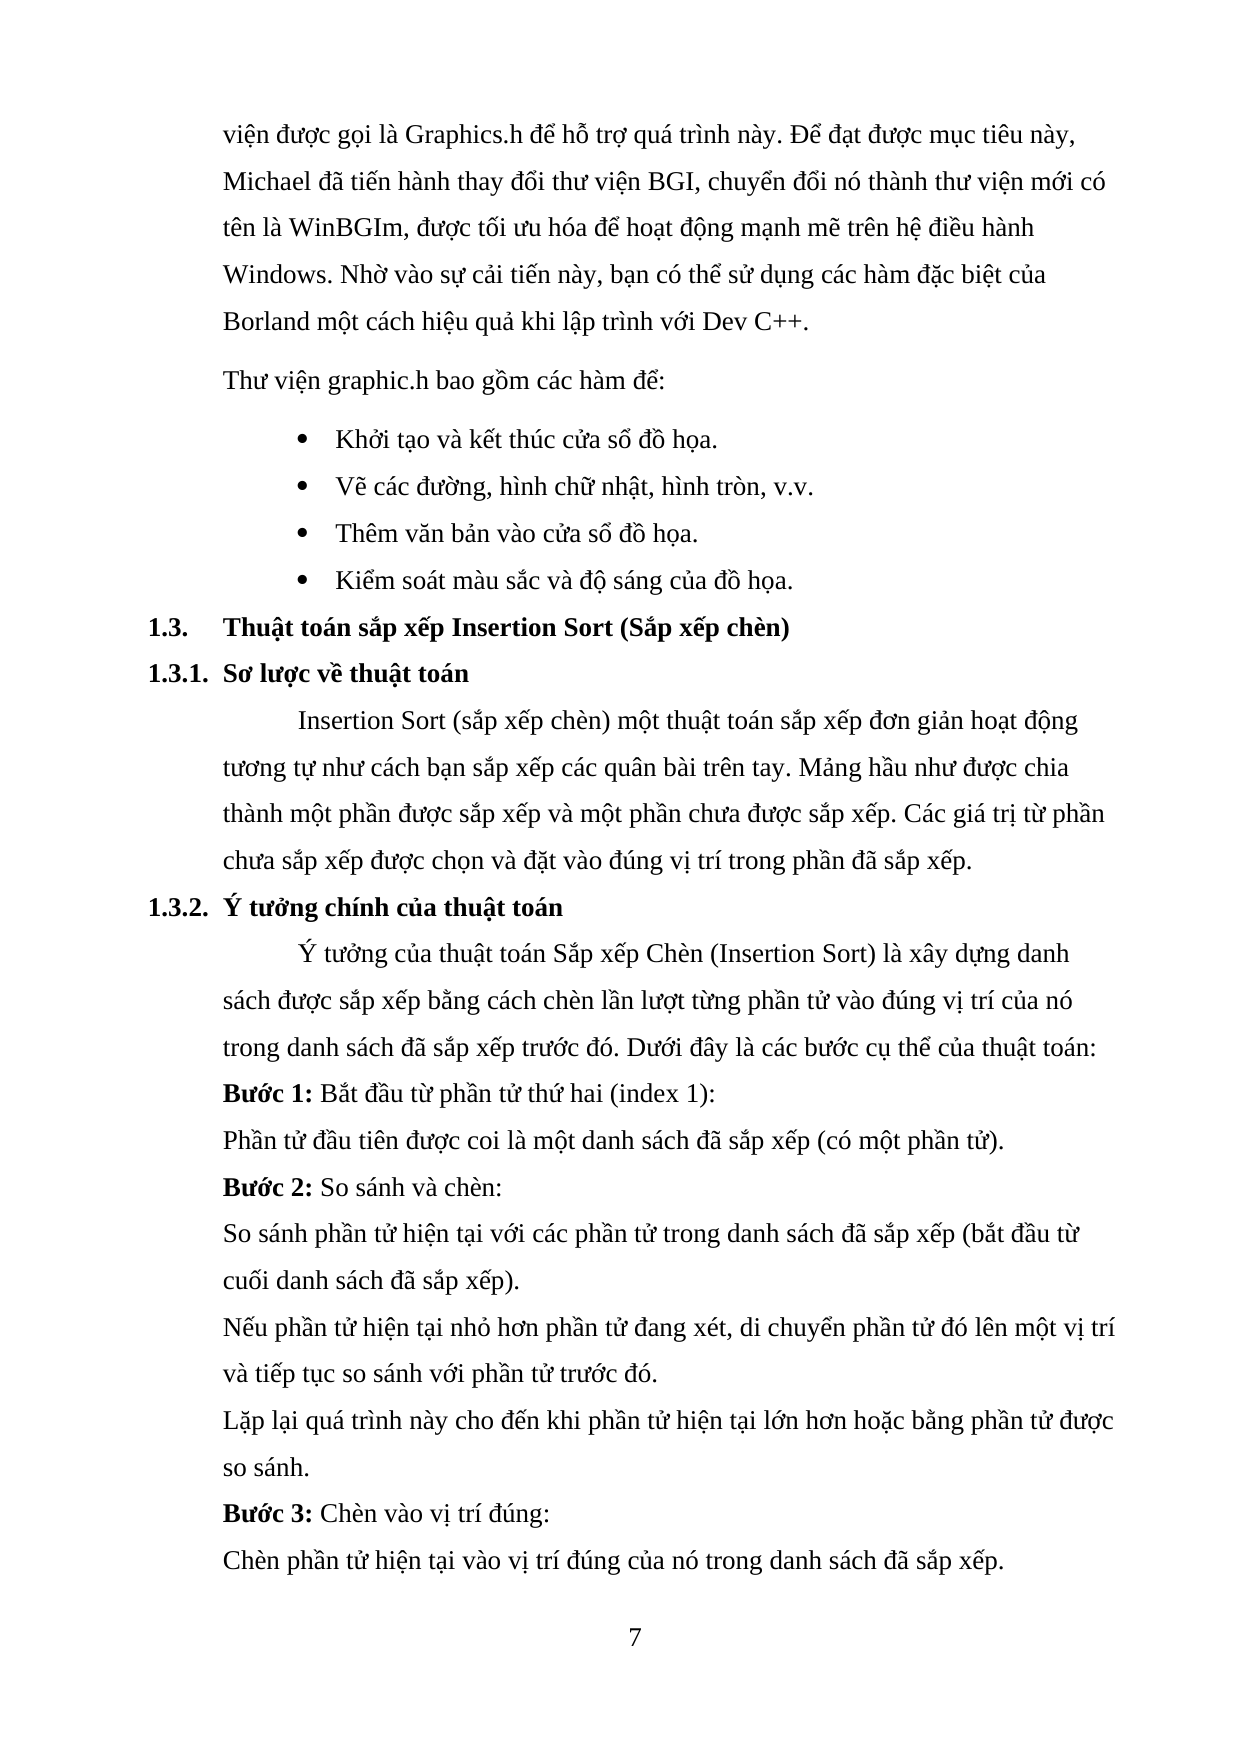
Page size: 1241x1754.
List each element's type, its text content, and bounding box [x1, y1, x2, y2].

list Phần tử đầu tiên được coi là một danh sách đã sắp xếp (có một phần tử). [223, 1124, 1122, 1155]
list Vẽ các đường, hình chữ nhật, hình tròn, v.v. [298, 470, 1122, 501]
list Chèn phần tử hiện tại vào vị trí đúng của nó trong danh sách đã sắp xếp. [223, 1544, 1122, 1575]
list Kiểm soát màu sắc và độ sáng của đồ họa. [298, 564, 1122, 595]
list Thêm văn bản vào cửa sổ đồ họa. [298, 517, 1122, 548]
list Insertion Sort (sắp xếp chèn) một thuật toán sắp xếp đơn giản hoạt động tương tự như cách bạn sắp xếp các quân bài trên tay. Mảng hầu như được chia thành một phần được sắp xếp và một phần chưa được sắp xếp. Các giá trị từ phần chưa sắp xếp được chọn và đặt vào đúng vị trí trong phần đã sắp xếp. [223, 704, 1122, 875]
list Ý tưởng chính của thuật toán [148, 891, 1122, 922]
list Ý tưởng của thuật toán Sắp xếp Chèn (Insertion Sort) là xây dựng danh sách được sắp xếp bằng cách chèn lần lượt từng phần tử vào đúng vị trí của nó trong danh sách đã sắp xếp trước đó. Dưới đây là các bước cụ thể của thuật toán: [223, 937, 1122, 1062]
text Thư viện graphic.h bao gồm các hàm để: [148, 364, 1122, 395]
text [223, 118, 1122, 336]
list Nếu phần tử hiện tại nhỏ hơn phần tử đang xét, di chuyển phần tử đó lên một vị trí và tiếp tục so sánh với phần tử trước đó. [223, 1311, 1122, 1388]
list Bước 1: Bắt đầu từ phần tử thứ hai (index 1): [223, 1077, 1122, 1108]
list Bước 3: Chèn vào vị trí đúng: [223, 1497, 1122, 1528]
list Lặp lại quá trình này cho đến khi phần tử hiện tại lớn hơn hoặc bằng phần tử được so sánh. [223, 1404, 1122, 1482]
list Bước 2: So sánh và chèn: [223, 1171, 1122, 1202]
list Sơ lược về thuật toán [148, 657, 1122, 688]
list Khởi tạo và kết thúc cửa sổ đồ họa. [298, 423, 1122, 454]
list So sánh phần tử hiện tại với các phần tử trong danh sách đã sắp xếp (bắt đầu từ cuối danh sách đã sắp xếp). [223, 1217, 1122, 1295]
list Thuật toán sắp xếp Insertion Sort (Sắp xếp chèn) [148, 611, 1122, 642]
